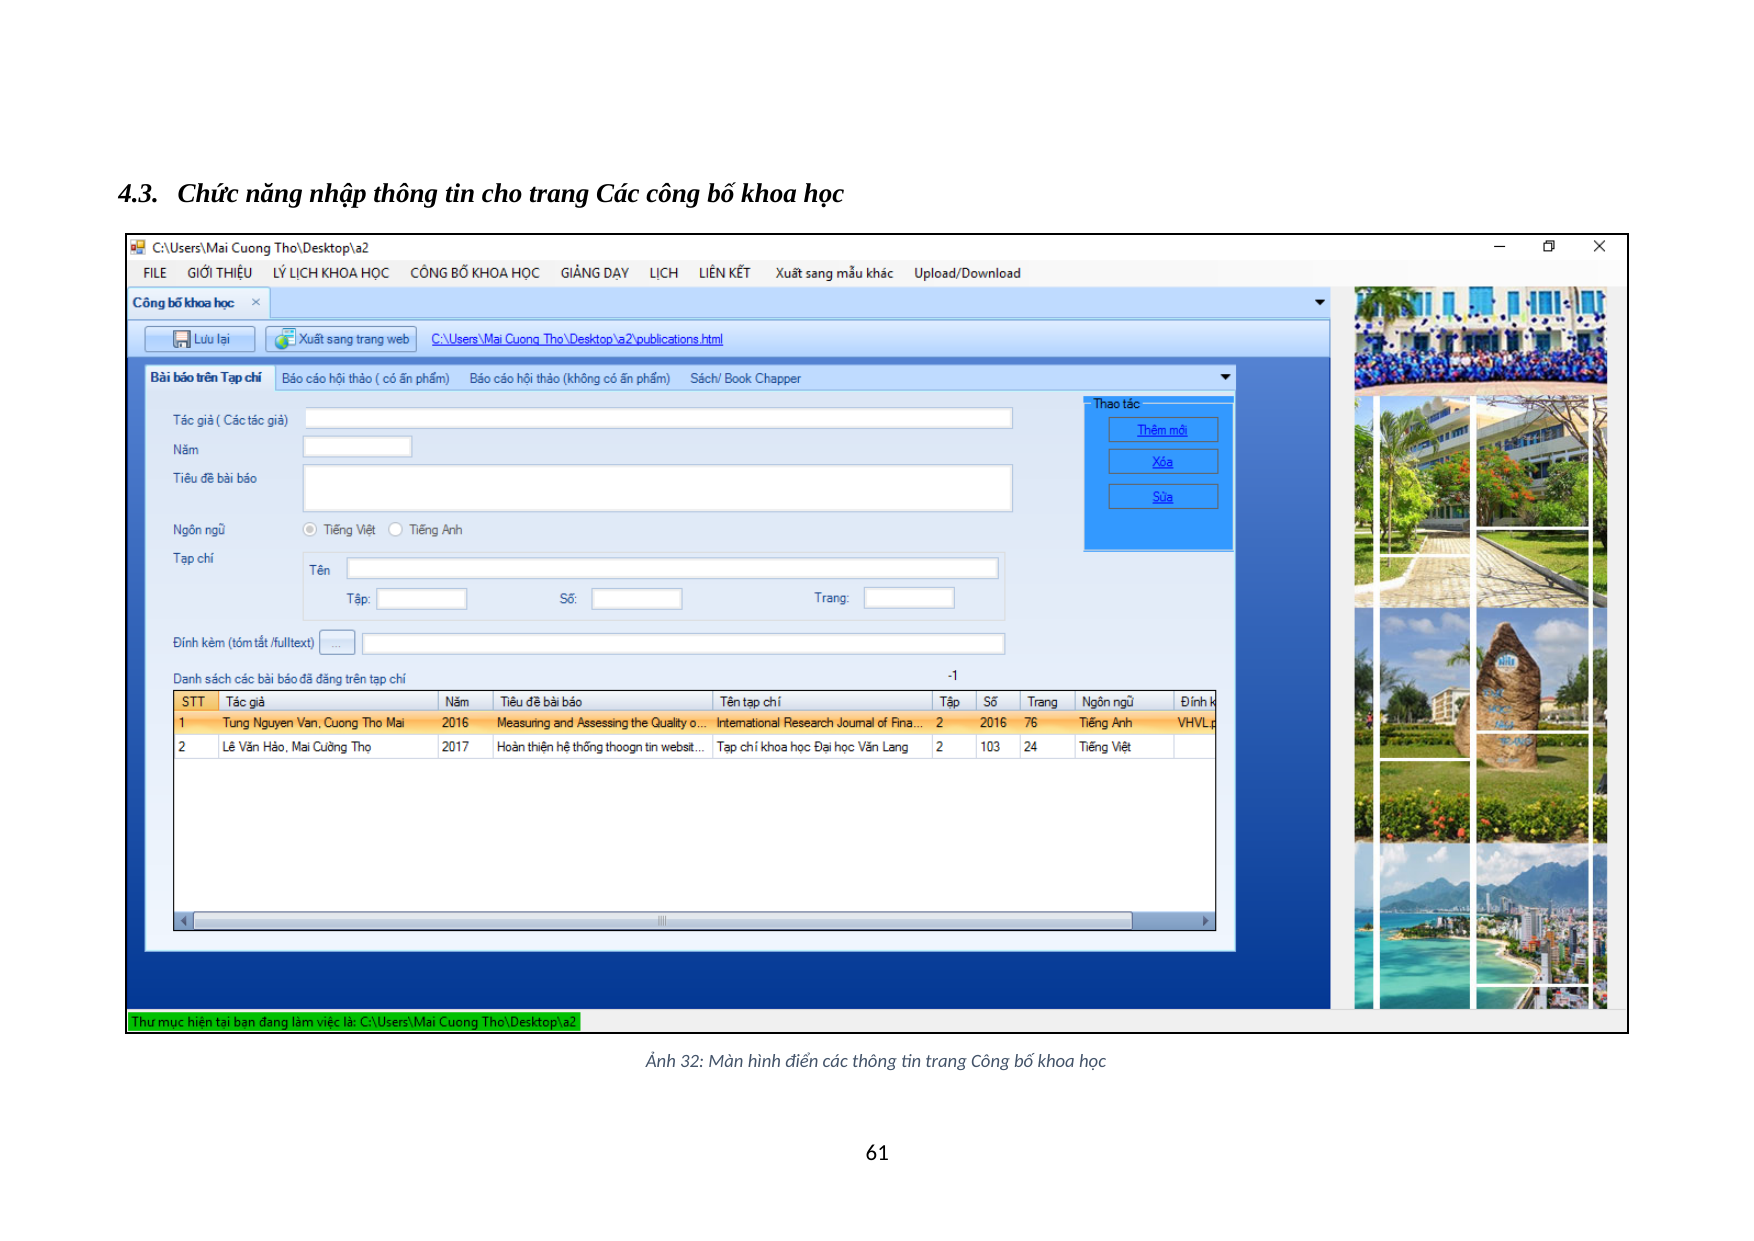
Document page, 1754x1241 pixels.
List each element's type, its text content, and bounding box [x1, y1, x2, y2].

list Chức năng nhập thông tin cho trang Các công bố khoa học [118, 177, 1636, 208]
picture [127, 235, 1627, 1032]
text Ảnh 32: Màn hình điển các thông tin trang Công bố khoa học [118, 1049, 1636, 1072]
